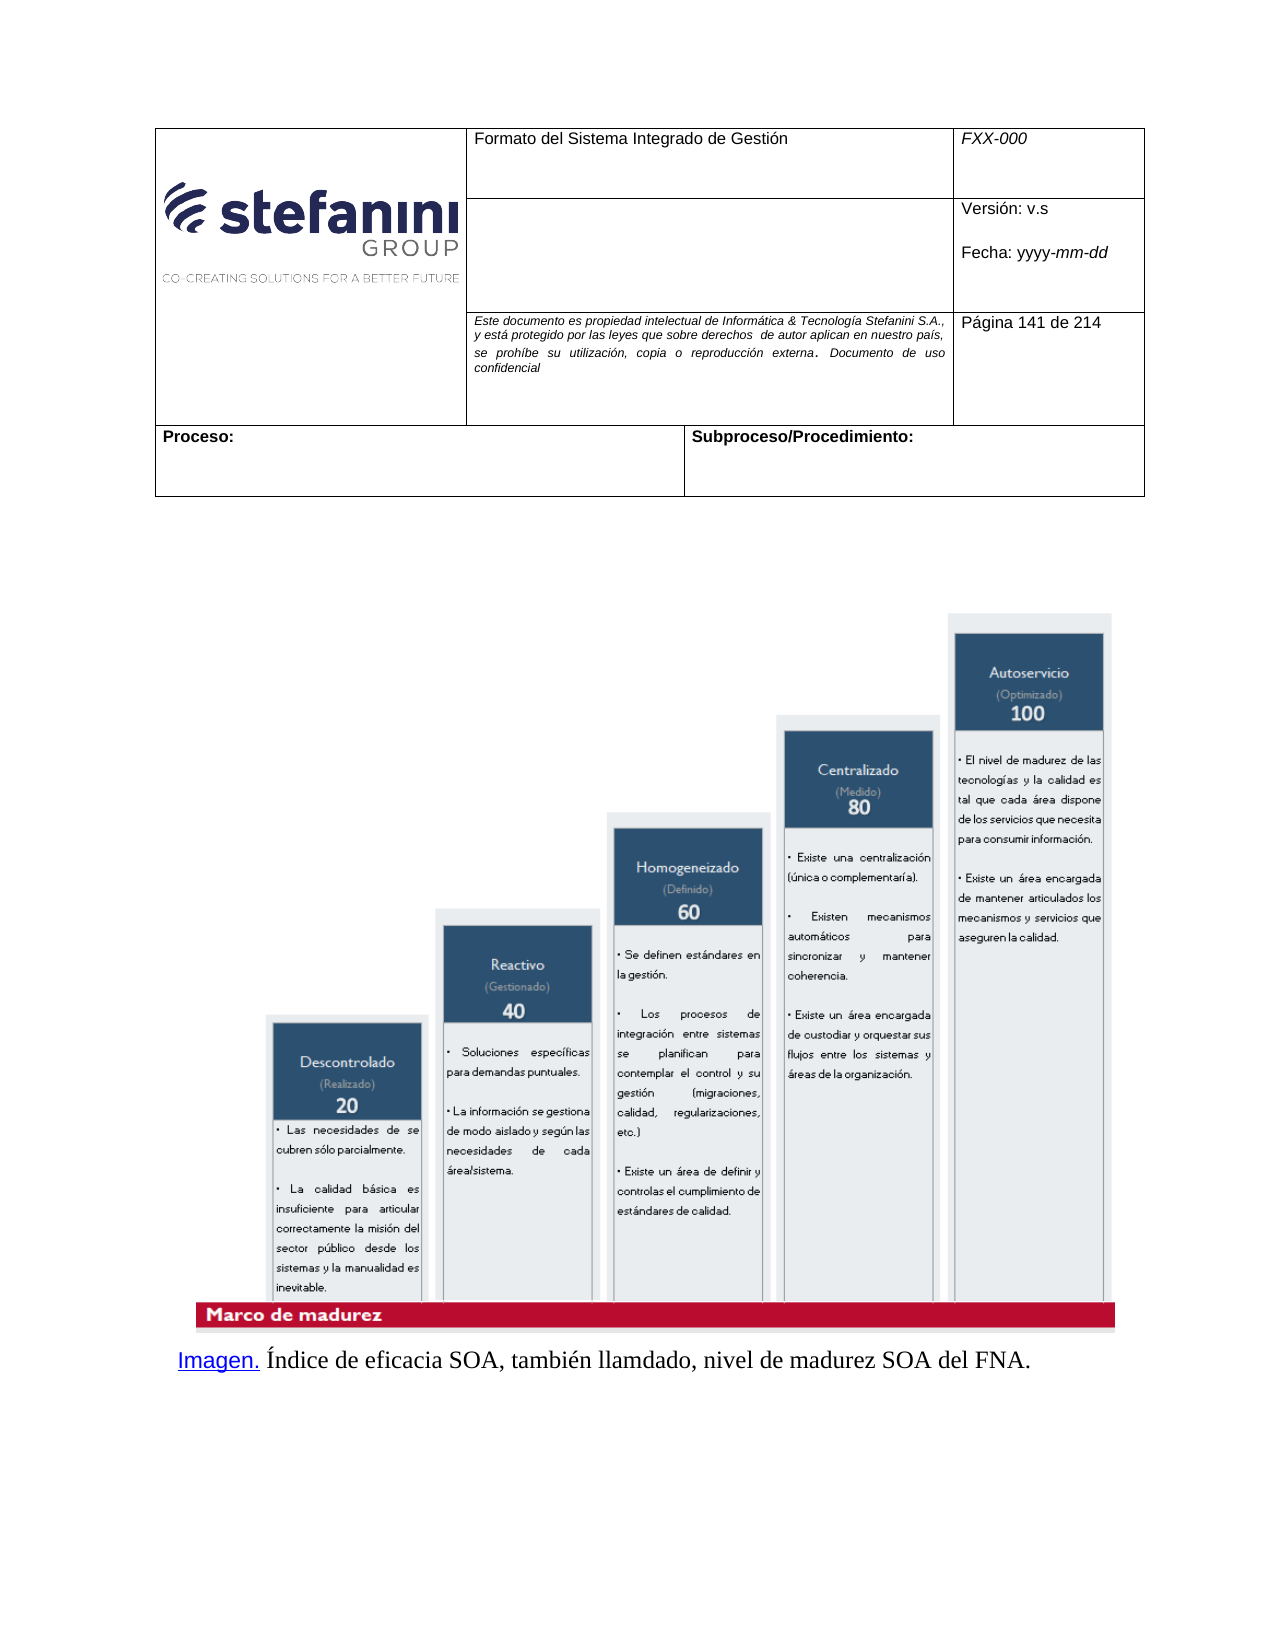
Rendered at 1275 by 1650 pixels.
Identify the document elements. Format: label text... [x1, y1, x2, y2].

picture [196, 599, 1115, 1333]
picture [162, 182, 460, 286]
text Imagen. Índice de eficacia SOA, también llamdado, nivel de madurez SOA del FNA. [177, 1345, 1098, 1374]
